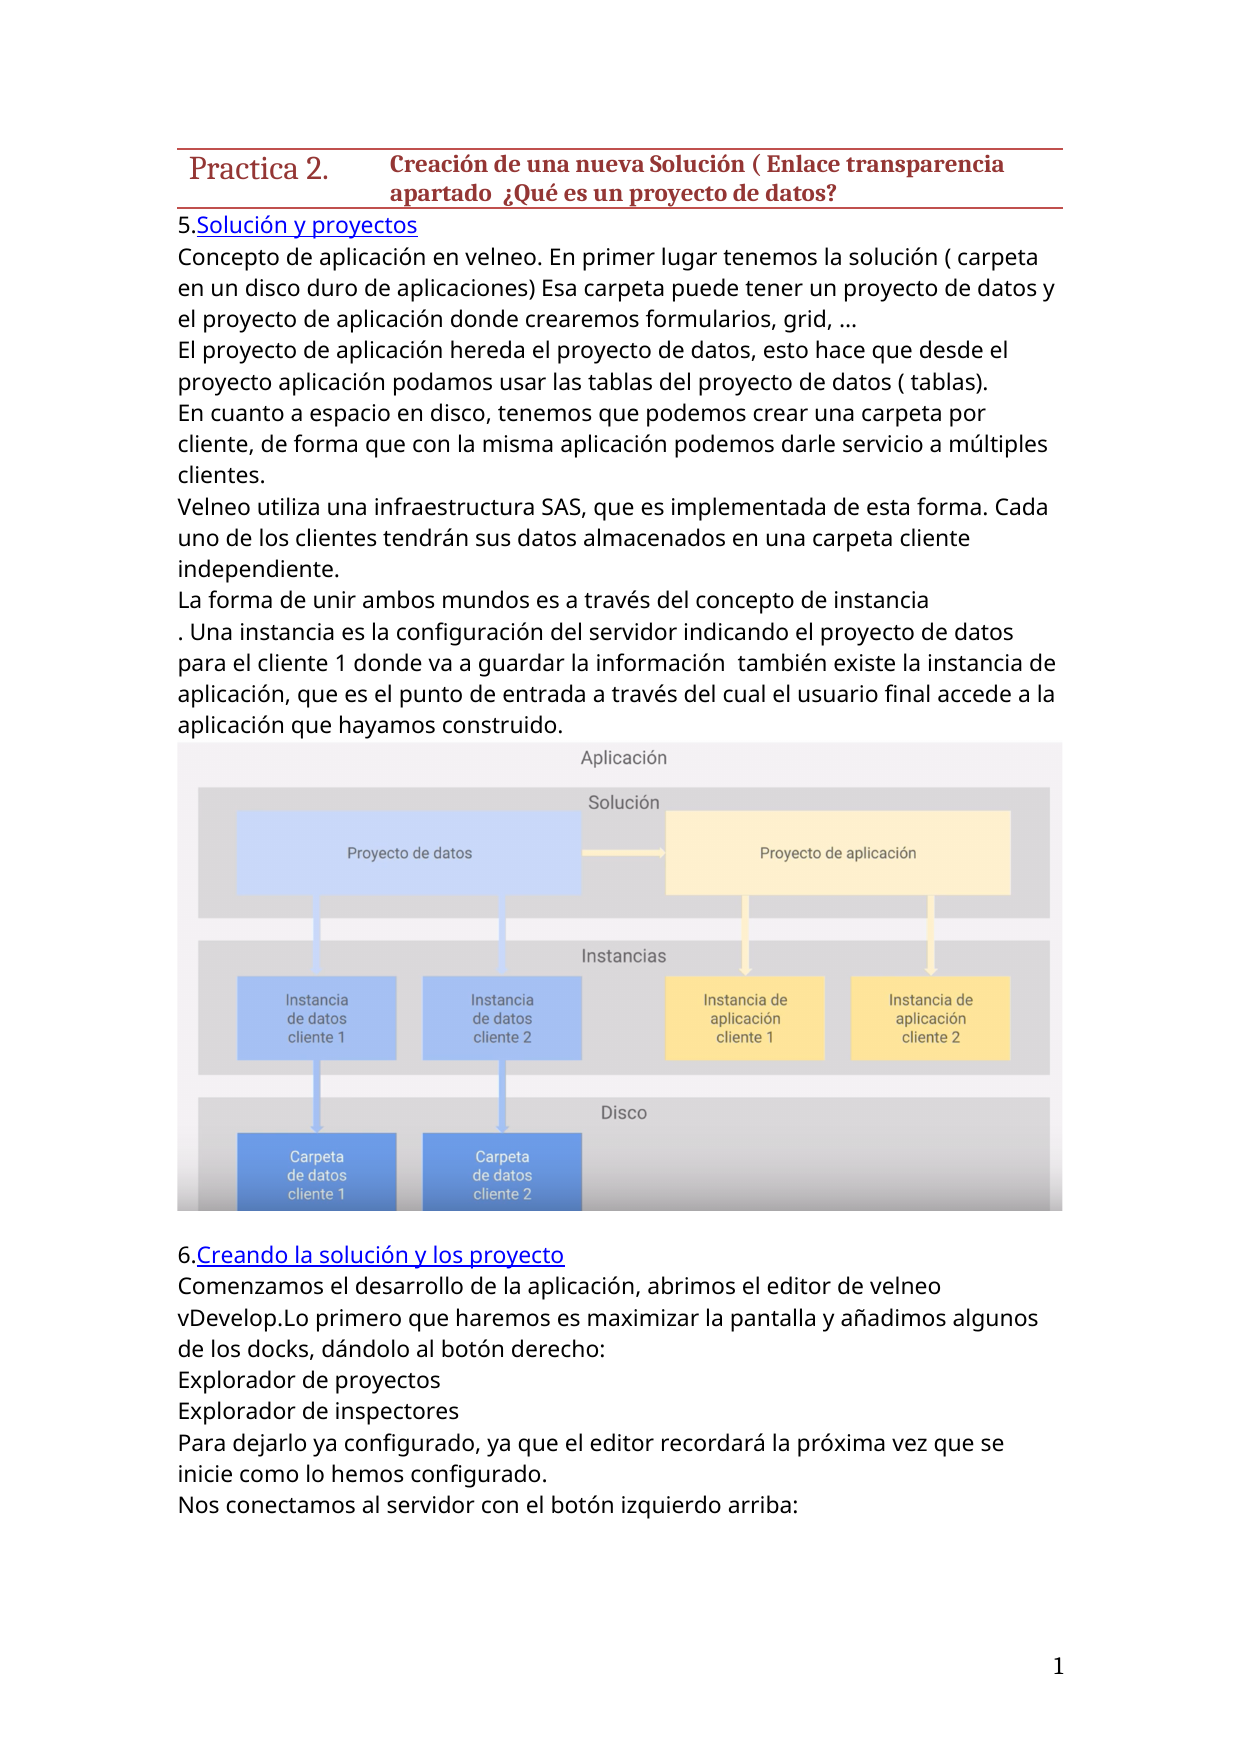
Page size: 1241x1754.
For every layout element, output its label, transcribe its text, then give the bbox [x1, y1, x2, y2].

text Explorador de proyectos [177, 1364, 1063, 1395]
table_header Practica 2. [177, 150, 379, 207]
text Explorador de inspectores [177, 1395, 1063, 1426]
text Concepto de aplicación en velneo. En primer lugar tenemos la solución ( carpeta en un disco duro de aplicaciones) Esa carpeta puede tener un proyecto de datos y el proyecto de aplicación donde crearemos formularios, grid, … [177, 241, 1063, 334]
text Para dejarlo ya configurado, ya que el editor recordará la próxima vez que se inicie como lo hemos configurado. [177, 1426, 1063, 1489]
text La forma de unir ambos mundos es a través del concepto de instancia [177, 584, 1063, 616]
text 6.Creando la solución y los proyecto [177, 1239, 1063, 1270]
picture [177, 740, 1063, 1211]
text Nos conectamos al servidor con el botón izquierdo arriba: [177, 1489, 1063, 1520]
text Comenzamos el desarrollo de la aplicación, abrimos el editor de velneo vDevelop.Lo primero que haremos es maximizar la pantalla y añadimos algunos de los docks, dándolo al botón derecho: [177, 1270, 1063, 1364]
text Velneo utiliza una infraestructura SAS, que es implementada de esta forma. Cada uno de los clientes tendrán sus datos almacenados en una carpeta cliente independiente. [177, 491, 1063, 584]
text El proyecto de aplicación hereda el proyecto de datos, esto hace que desde el proyecto aplicación podamos usar las tablas del proyecto de datos ( tablas). [177, 334, 1063, 397]
text 5.Solución y proyectos [177, 209, 1063, 241]
table_header Creación de una nueva Solución ( Enlace transparencia apartado ¿Qué es un proyecto de datos? [379, 150, 1062, 207]
text . Una instancia es la configuración del servidor indicando el proyecto de datos para el cliente 1 donde va a guardar la información también existe la instancia de aplicación, que es el punto de entrada a través del cual el usuario final accede a la aplicación que hayamos construido. [177, 616, 1063, 740]
text En cuanto a espacio en disco, tenemos que podemos crear una carpeta por cliente, de forma que con la misma aplicación podemos darle servicio a múltiples clientes. [177, 397, 1063, 491]
